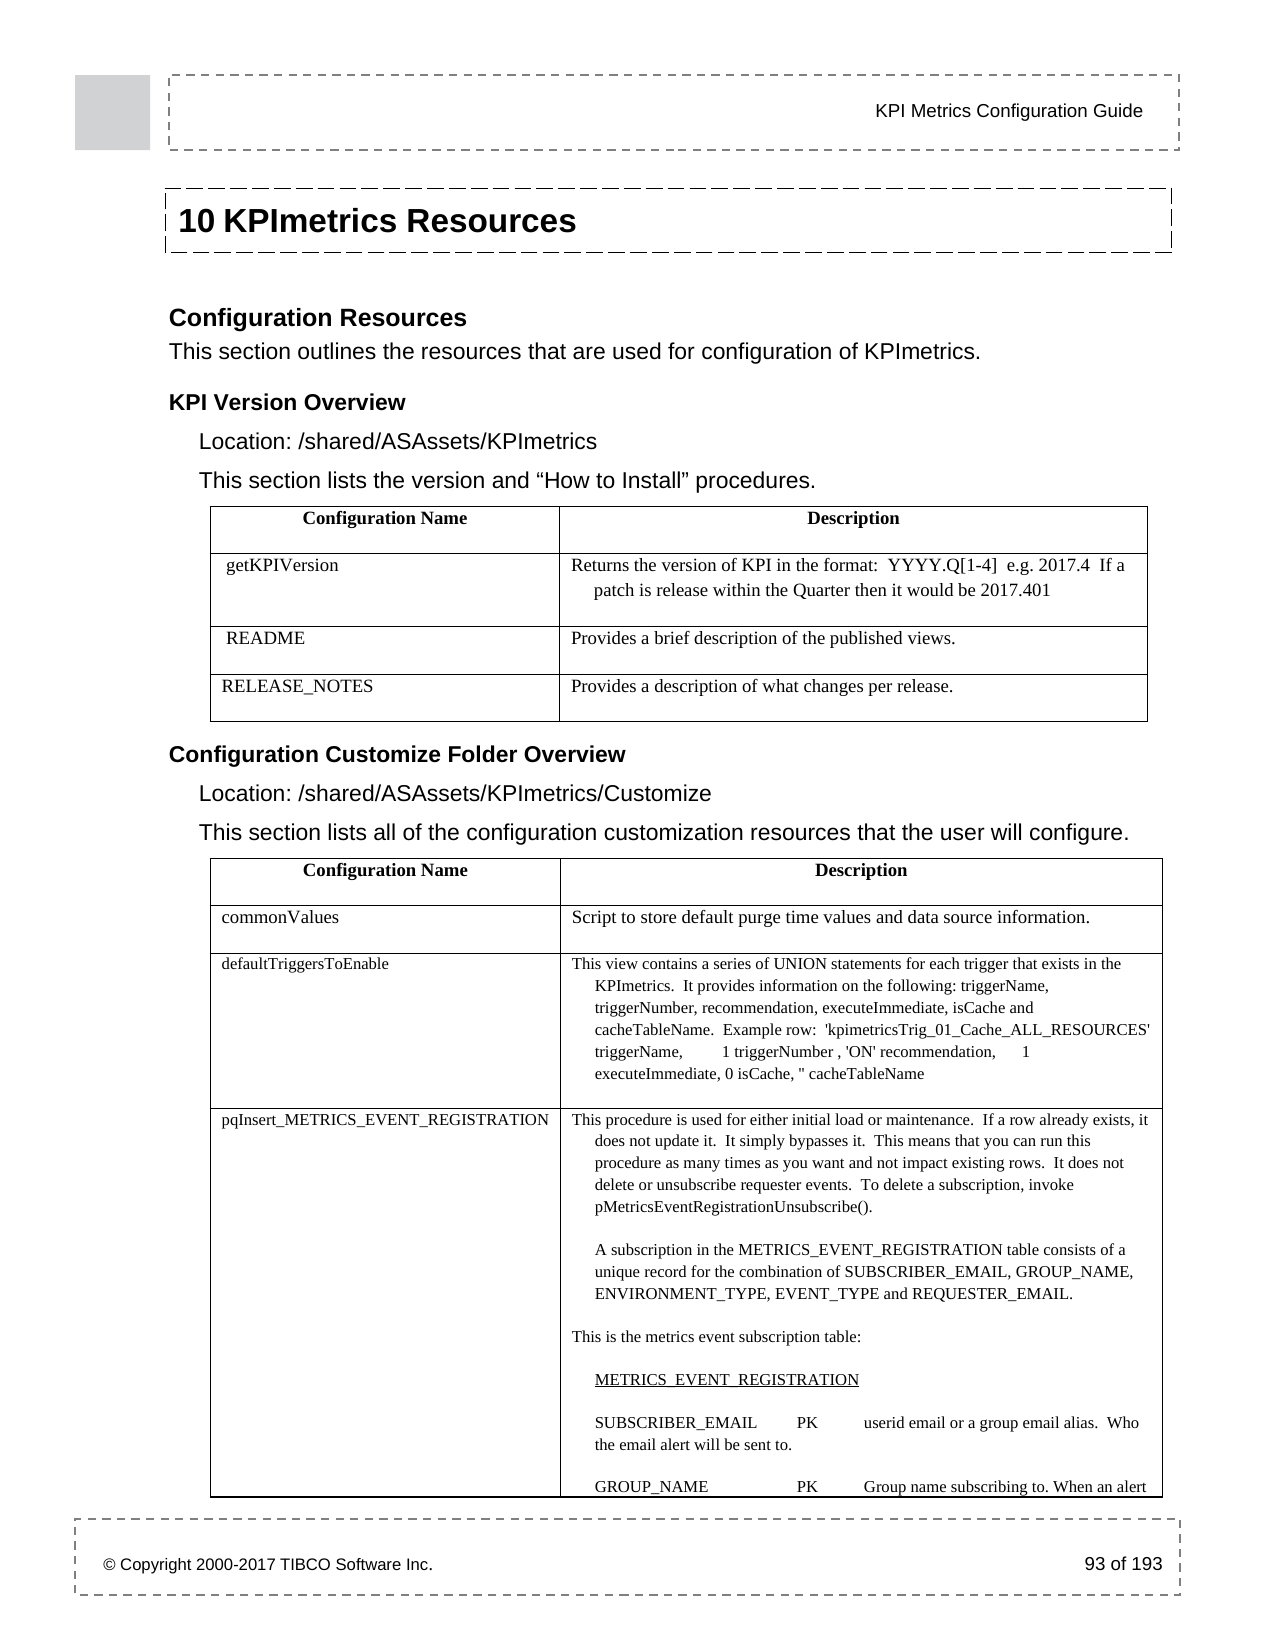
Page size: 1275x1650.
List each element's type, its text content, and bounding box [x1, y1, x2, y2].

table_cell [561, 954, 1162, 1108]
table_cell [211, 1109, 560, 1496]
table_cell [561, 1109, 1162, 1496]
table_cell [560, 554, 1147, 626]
text Location: /shared/ASAssets/KPImetrics/Customize [199, 780, 1162, 806]
subtitle KPImetrics Resources [164, 187, 1172, 253]
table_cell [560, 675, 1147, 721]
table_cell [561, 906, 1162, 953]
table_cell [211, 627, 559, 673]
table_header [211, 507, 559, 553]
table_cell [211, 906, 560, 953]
subtitle Configuration Customize Folder Overview [169, 741, 1162, 767]
subtitle Configuration Resources [169, 303, 1162, 332]
text This section outlines the resources that are used for configuration of KPImetrics. [169, 338, 1161, 364]
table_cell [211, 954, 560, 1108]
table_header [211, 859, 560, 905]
text Location: /shared/ASAssets/KPImetrics [199, 428, 1162, 454]
text This section lists the version and “How to Install” procedures. [199, 467, 1162, 493]
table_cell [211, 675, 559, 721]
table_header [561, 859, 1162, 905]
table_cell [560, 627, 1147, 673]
subtitle KPI Version Overview [169, 389, 1162, 415]
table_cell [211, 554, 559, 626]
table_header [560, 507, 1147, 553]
text This section lists all of the configuration customization resources that the user will configure. [199, 819, 1162, 845]
